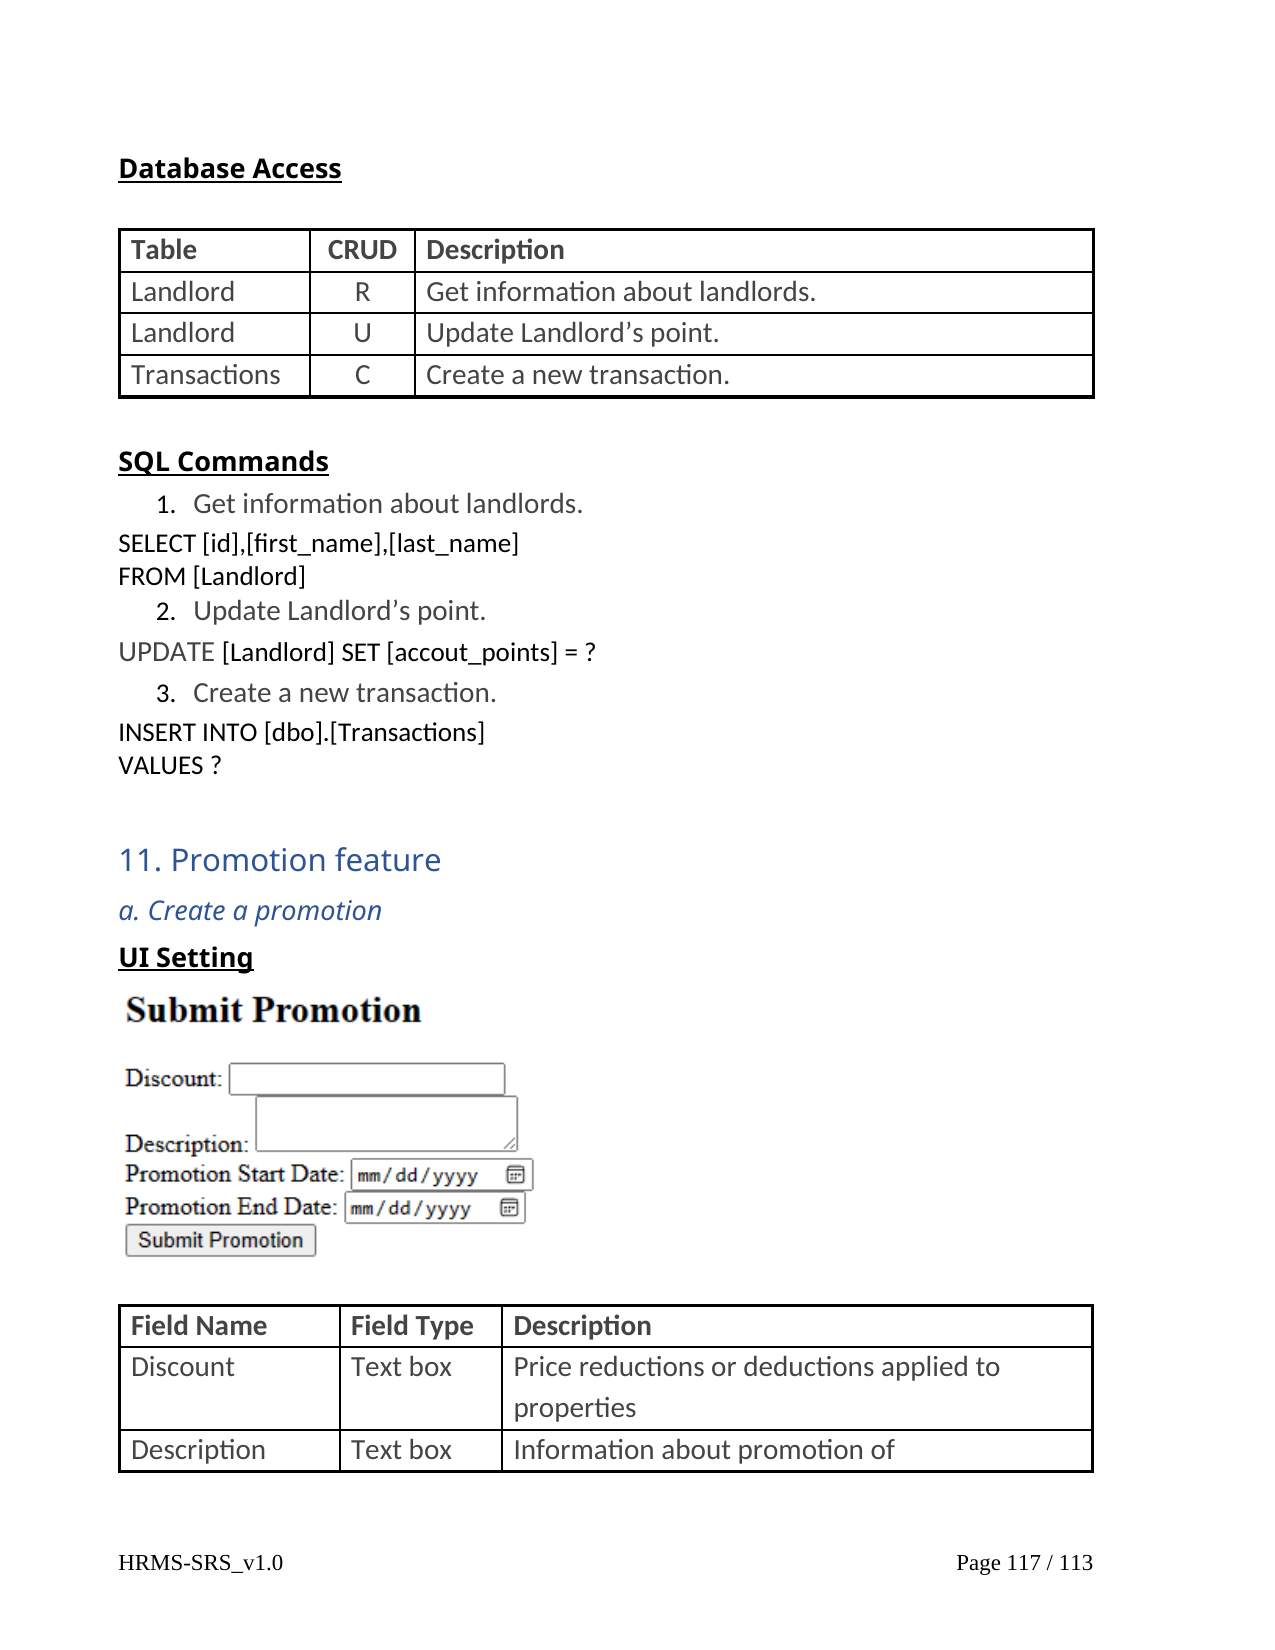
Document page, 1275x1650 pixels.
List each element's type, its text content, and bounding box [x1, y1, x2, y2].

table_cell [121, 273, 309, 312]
text SELECT [id],[first_name],[last_name] [118, 526, 1125, 559]
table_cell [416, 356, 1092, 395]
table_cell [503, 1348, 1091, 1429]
text VALUES ? [118, 748, 1125, 781]
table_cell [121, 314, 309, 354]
list Update Landlord’s point. [156, 592, 1125, 628]
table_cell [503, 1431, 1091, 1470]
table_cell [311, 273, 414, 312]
subtitle 11. Promotion feature [118, 838, 1125, 881]
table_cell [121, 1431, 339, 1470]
picture [118, 980, 548, 1268]
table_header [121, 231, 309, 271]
text FROM [Landlord] [118, 559, 1125, 592]
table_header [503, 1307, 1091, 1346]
text UPDATE [Landlord] SET [accout_points] = ? [118, 633, 1125, 669]
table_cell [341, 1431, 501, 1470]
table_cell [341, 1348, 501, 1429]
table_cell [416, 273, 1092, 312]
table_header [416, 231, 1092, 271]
text INSERT INTO [dbo].[Transactions] [118, 715, 1125, 748]
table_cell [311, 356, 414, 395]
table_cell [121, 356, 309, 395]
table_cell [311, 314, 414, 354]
list Create a new transaction. [156, 674, 1125, 710]
subtitle Database Access [118, 150, 1125, 187]
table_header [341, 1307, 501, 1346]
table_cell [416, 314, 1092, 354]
subtitle SQL Commands [118, 443, 1125, 480]
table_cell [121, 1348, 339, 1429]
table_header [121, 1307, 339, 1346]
subtitle a. Create a promotion [118, 891, 1125, 928]
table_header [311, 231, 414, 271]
subtitle UI Setting [118, 938, 1125, 975]
list Get information about landlords. [156, 485, 1125, 521]
